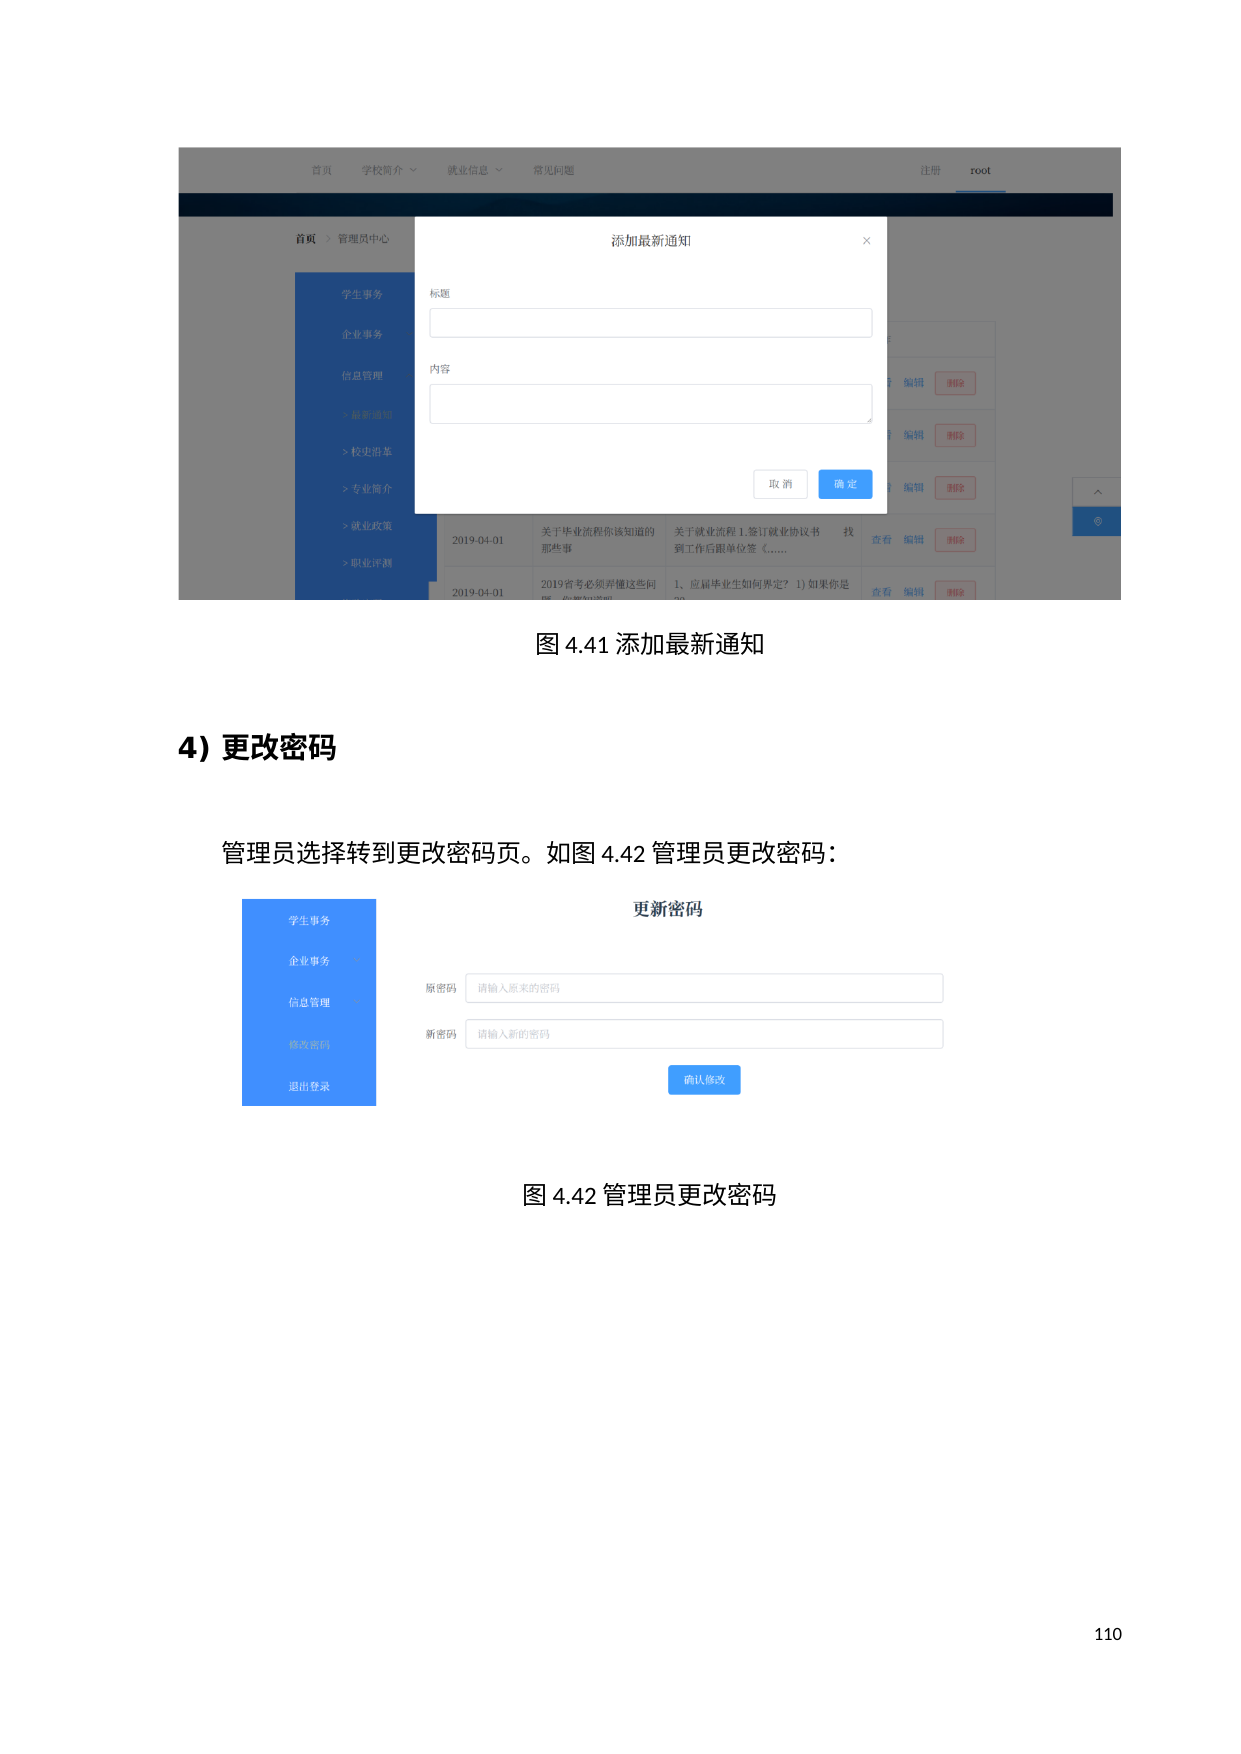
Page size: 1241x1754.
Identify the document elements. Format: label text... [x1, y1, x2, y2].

picture [241, 893, 1059, 1127]
text 图4.41 添加最新通知 [177, 610, 1122, 675]
text 管理员选择转到更改密码页。如图4.42 管理员更改密码： [177, 819, 1122, 884]
text 图4.42 管理员更改密码 [177, 1161, 1122, 1226]
subtitle 更改密码 [177, 713, 1122, 778]
picture [178, 147, 1121, 600]
